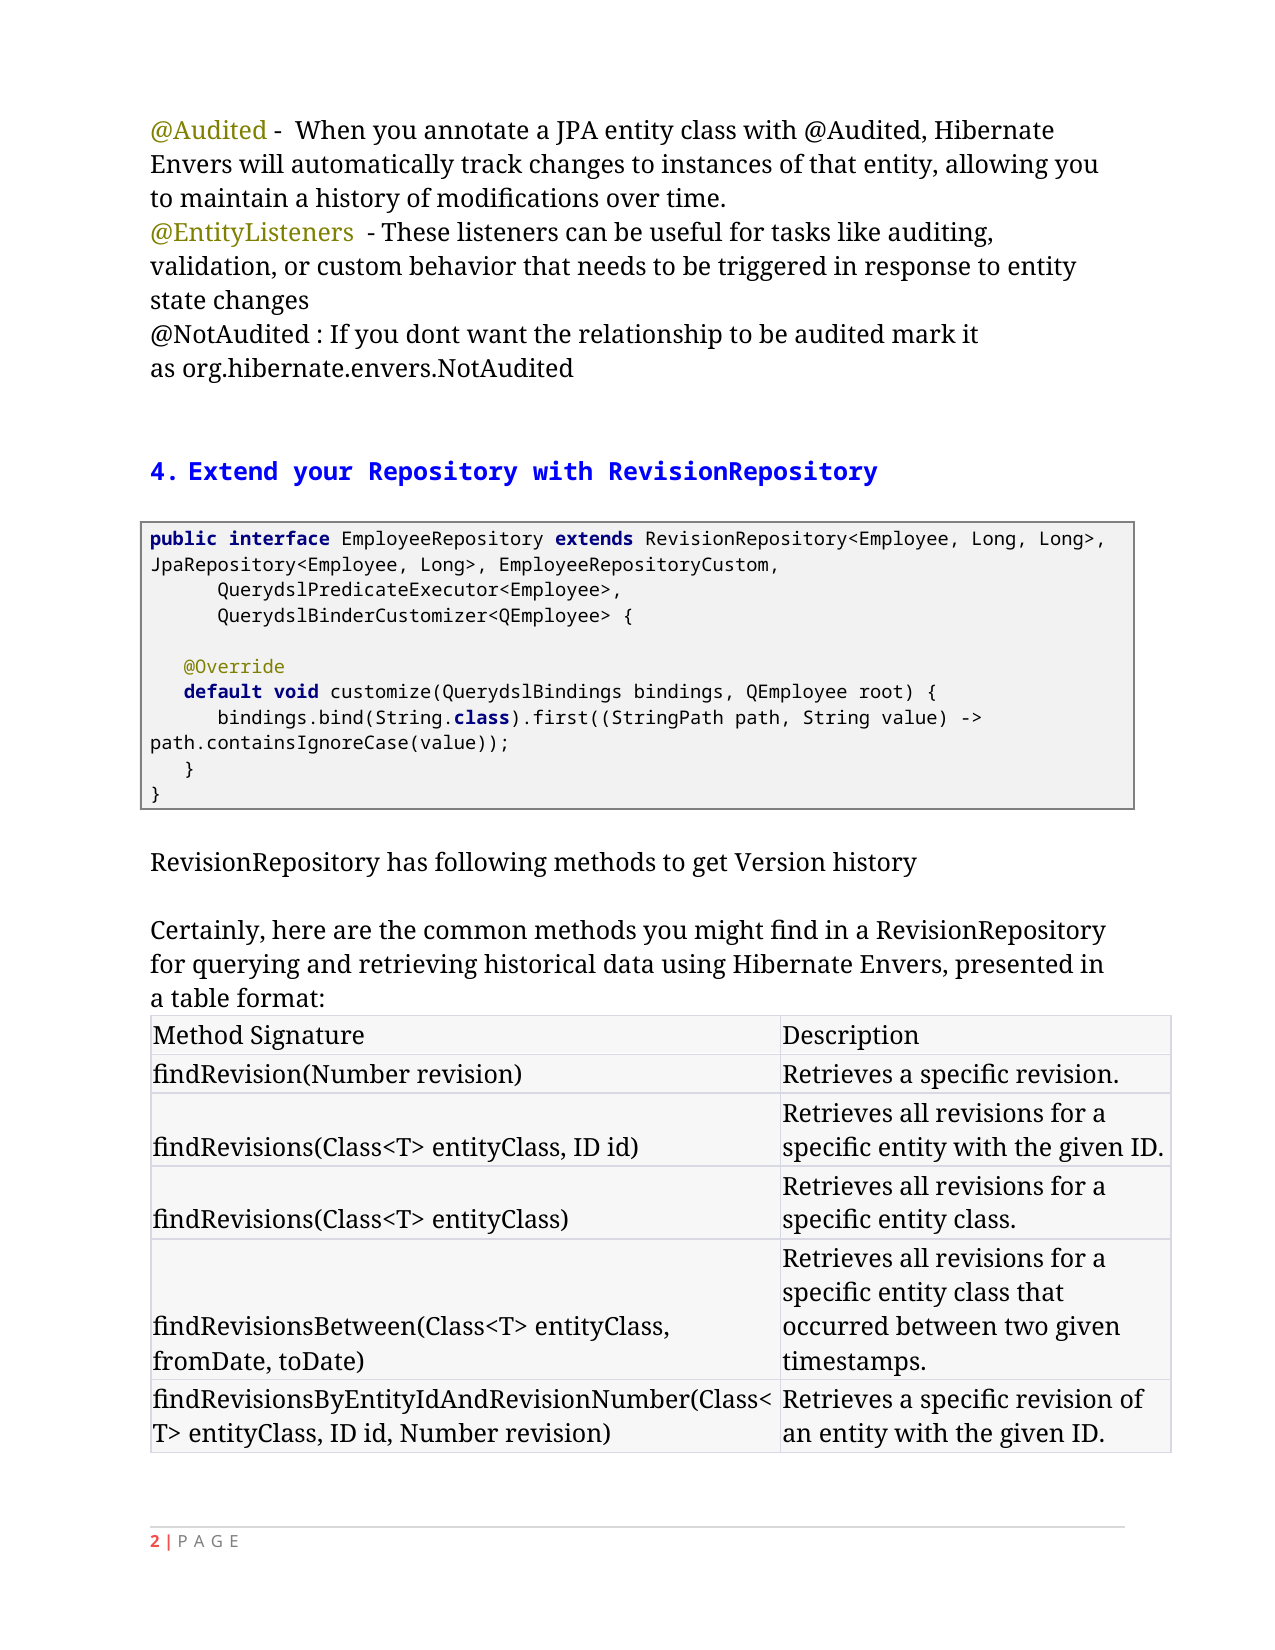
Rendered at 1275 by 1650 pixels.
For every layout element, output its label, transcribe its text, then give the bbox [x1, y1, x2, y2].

table_cell findRevisionsBetween(Class<T> entityClass, fromDate, toDate) [152, 1240, 780, 1379]
text @EntityListeners - These listeners can be useful for tasks like auditing, validation, or custom behavior that needs to be triggered in response to entity state changes [150, 215, 1125, 317]
table_cell Retrieves all revisions for a specific entity class that occurred between two given timestamps. [781, 1240, 1170, 1379]
text Certainly, here are the common methods you might find in a RevisionRepository for querying and retrieving historical data using Hibernate Envers, presented in a table format: [150, 878, 1125, 1015]
table_cell Retrieves all revisions for a specific entity class. [781, 1167, 1170, 1238]
table_header Description [781, 1016, 1170, 1053]
text RevisionRepository has following methods to get Version history [150, 844, 1125, 878]
table_header Method Signature [152, 1016, 780, 1053]
table_cell findRevision(Number revision) [152, 1055, 780, 1092]
table_cell findRevisions(Class<T> entityClass) [152, 1167, 780, 1238]
text 4. Extend your Repository with RevisionRepository [150, 453, 1125, 487]
text @NotAudited : If you dont want the relationship to be audited mark it as org.hibernate.envers.NotAudited [150, 317, 1125, 385]
text @Audited - When you annotate a JPA entity class with @Audited, Hibernate Envers will automatically track changes to instances of that entity, allowing you to maintain a history of modifications over time. [150, 112, 1125, 215]
table_cell Retrieves a specific revision of an entity with the given ID. [781, 1380, 1170, 1452]
table_cell findRevisionsByEntityIdAndRevisionNumber(Class<T> entityClass, ID id, Number revision) [152, 1380, 780, 1452]
table_cell findRevisions(Class<T> entityClass, ID id) [152, 1094, 780, 1165]
table_cell Retrieves all revisions for a specific entity with the given ID. [781, 1094, 1170, 1165]
table_cell Retrieves a specific revision. [781, 1055, 1170, 1092]
text public interface EmployeeRepository extends RevisionRepository<Employee, Long, Long>, JpaRepository<Employee, Long>, EmployeeRepositoryCustom, QuerydslPredicateExecutor<Employee>, QuerydslBinderCustomizer<QEmployee> { @Override default void customize(QuerydslBindings bindings, QEmployee root) { bindings.bind(String.class).first((StringPath path, String value) -> path.containsIgnoreCase(value)); } } [142, 523, 1133, 808]
